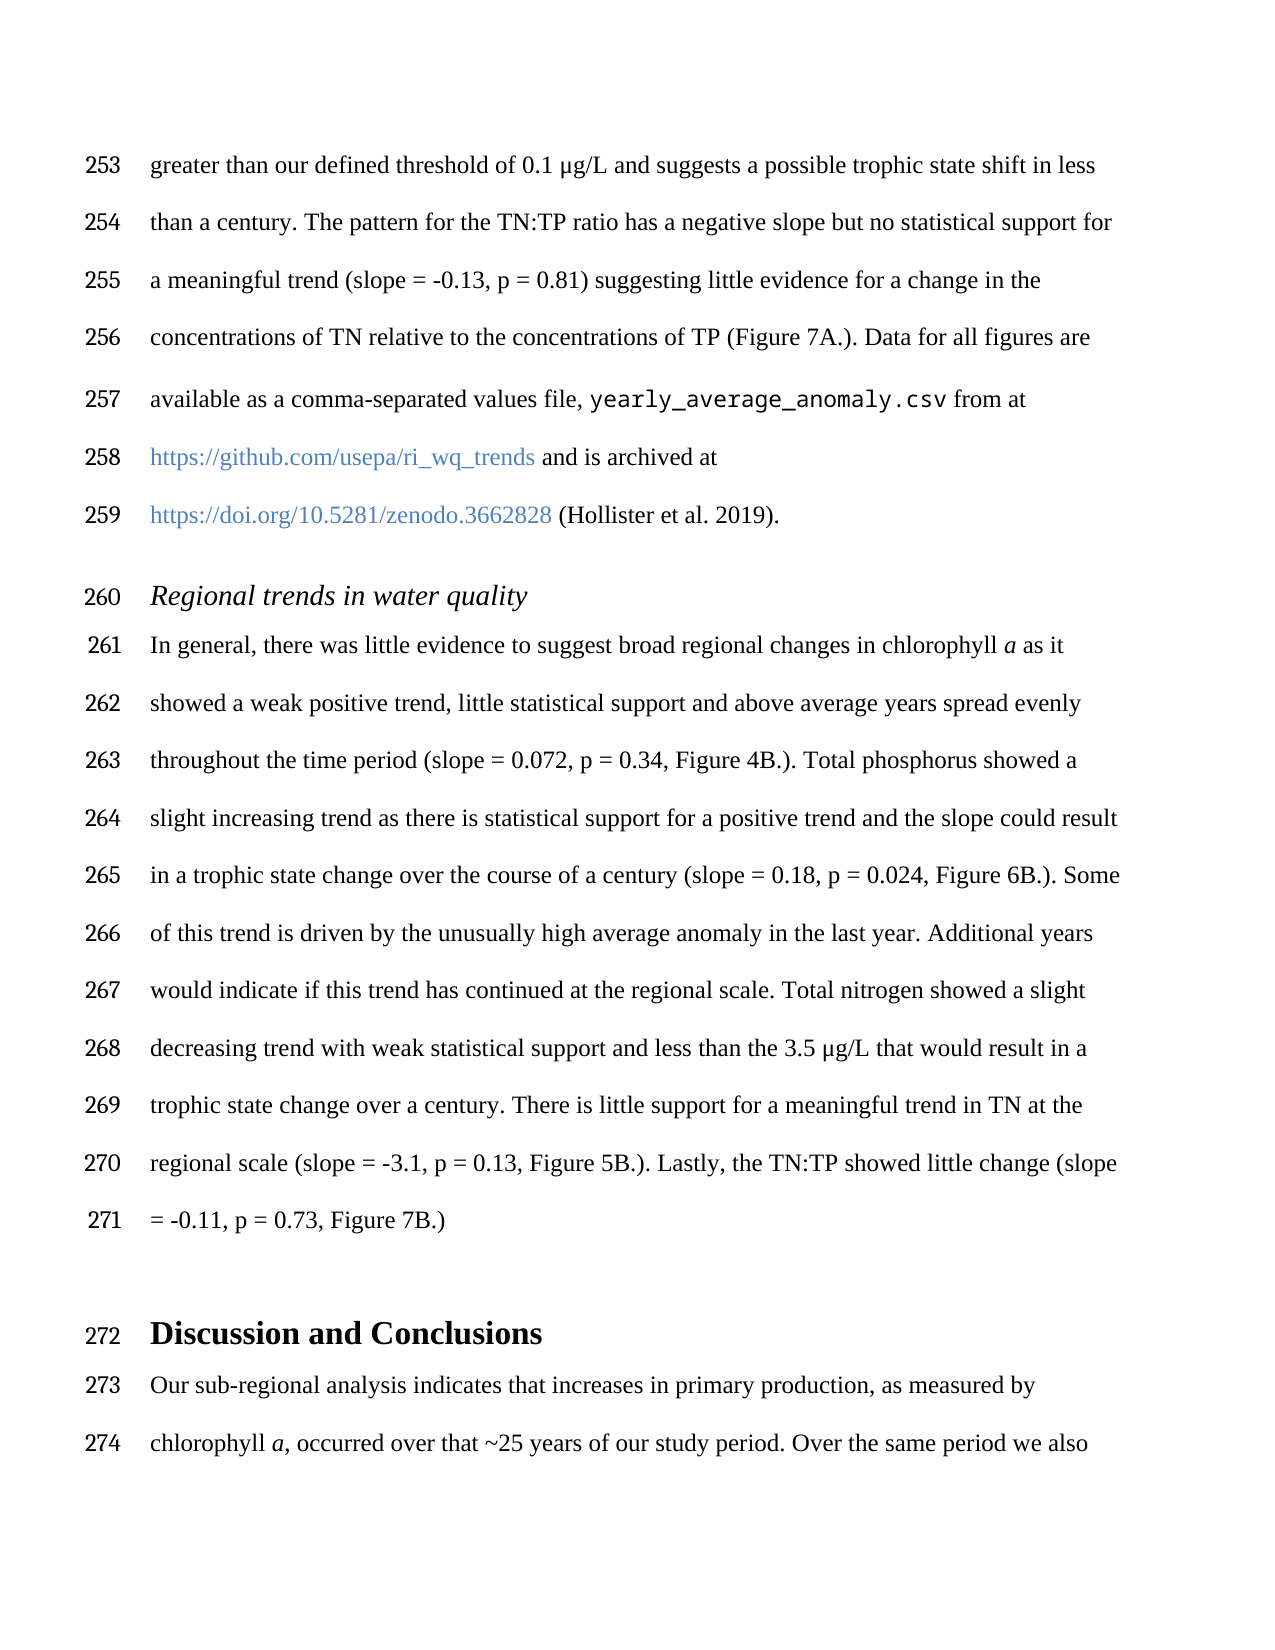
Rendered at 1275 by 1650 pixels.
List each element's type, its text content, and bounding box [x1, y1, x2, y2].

text In general, there was little evidence to suggest broad regional changes in chlorophyll a as it showed a weak positive trend, little statistical support and above average years spread evenly throughout the time period (slope = 0.072, p = 0.34, Figure 4B.). Total phosphorus showed a slight increasing trend as there is statistical support for a positive trend and the slope could result in a trophic state change over the course of a century (slope = 0.18, p = 0.024, Figure 6B.). Some of this trend is driven by the unusually high average anomaly in the last year. Additional years would indicate if this trend has continued at the regional scale. Total nitrogen showed a slight decreasing trend with weak statistical support and less than the 3.5 μg/L that would result in a trophic state change over a century. There is little support for a meaningful trend in TN at the regional scale (slope = -3.1, p = 0.13, Figure 5B.). Lastly, the TN:TP showed little change (slope = -0.11, p = 0.73, Figure 7B.) [150, 631, 1125, 1234]
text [150, 1370, 1125, 1456]
subtitle Discussion and Conclusions [150, 1313, 1125, 1351]
subtitle Regional trends in water quality [150, 578, 1125, 612]
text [150, 150, 1125, 529]
